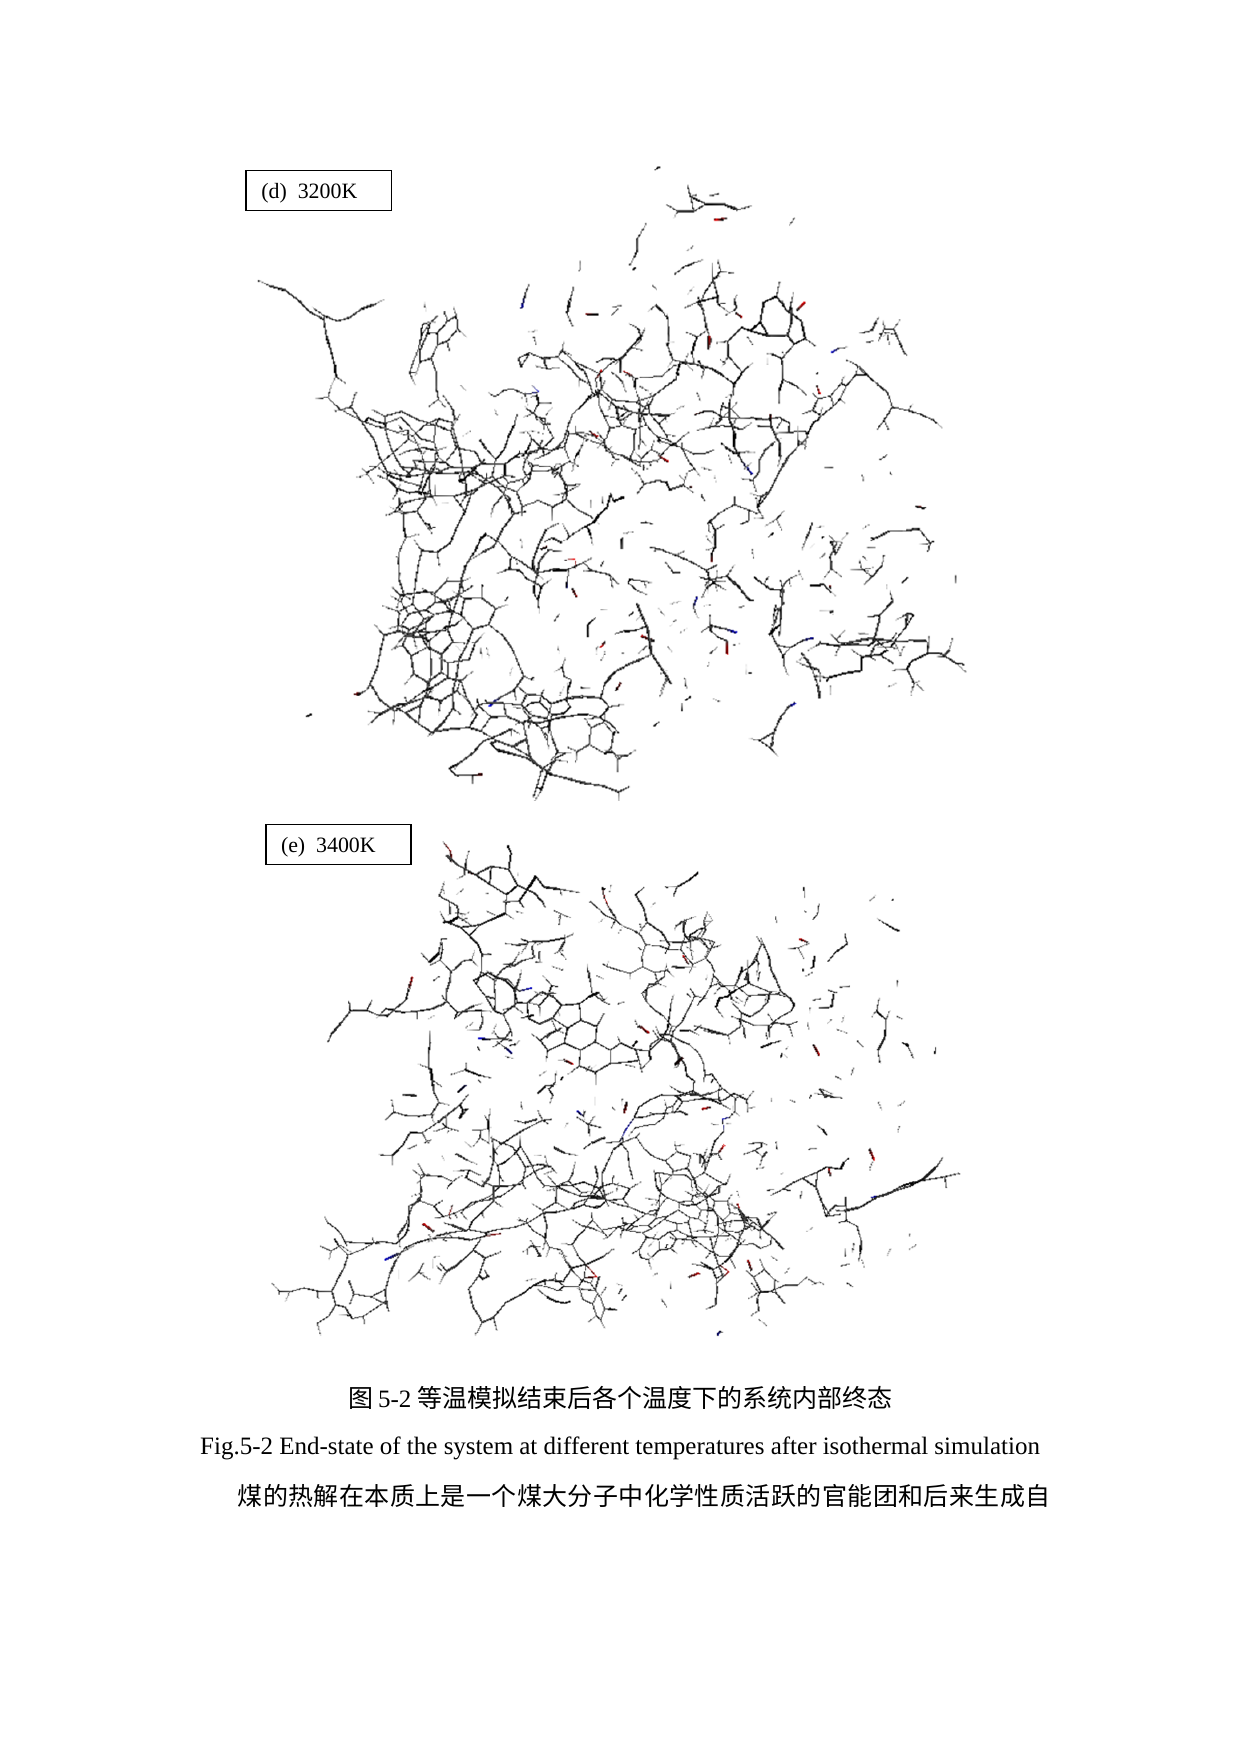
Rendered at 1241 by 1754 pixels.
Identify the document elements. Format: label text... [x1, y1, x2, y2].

picture [265, 812, 975, 1340]
picture [245, 162, 995, 801]
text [187, 1462, 1053, 1527]
text 图5-2 等温模拟结束后各个温度下的系统内部终态 [187, 1364, 1053, 1429]
text Fig.5-2 End-state of the system at different temperatures after isothermal simulation [187, 1429, 1053, 1462]
